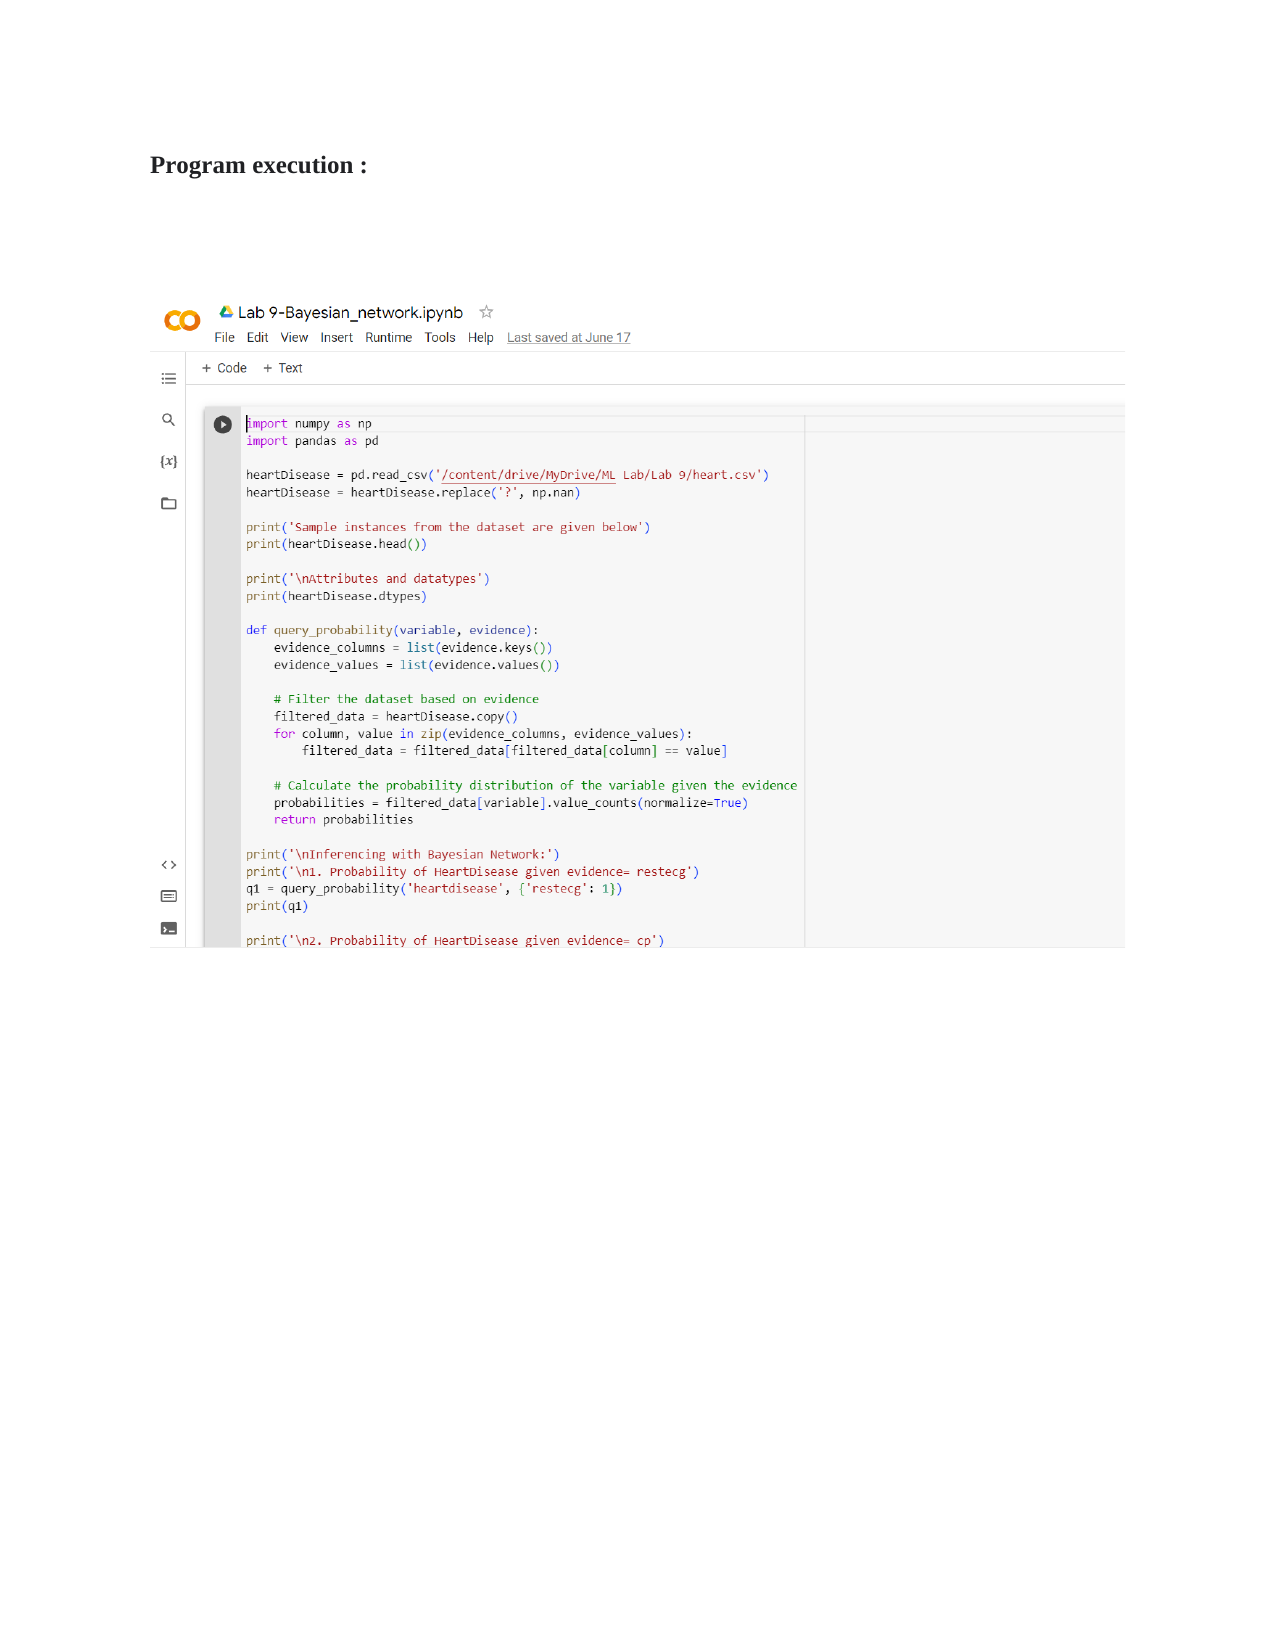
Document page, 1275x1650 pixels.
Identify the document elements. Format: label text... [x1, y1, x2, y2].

picture [150, 293, 1125, 948]
text Program execution : [150, 150, 1125, 179]
